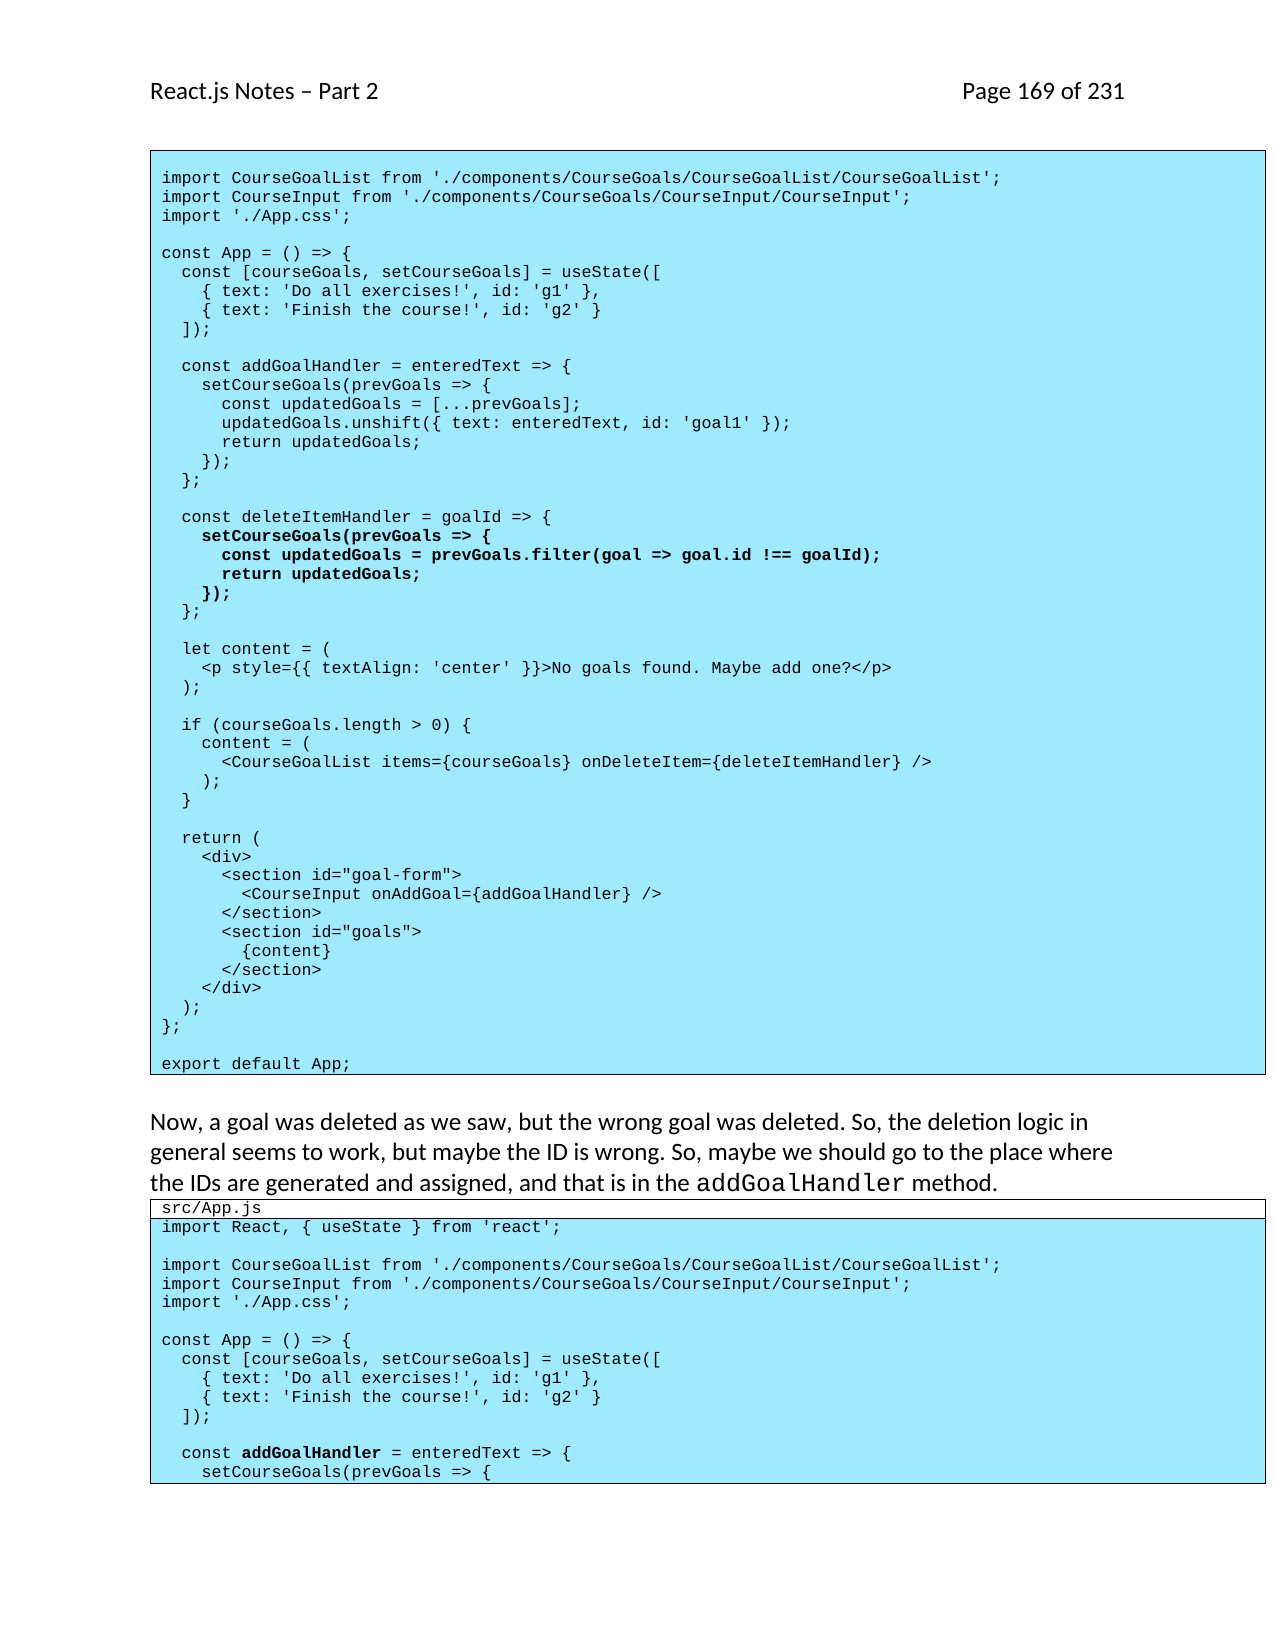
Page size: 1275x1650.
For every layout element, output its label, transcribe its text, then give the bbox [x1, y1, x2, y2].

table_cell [151, 1219, 1265, 1483]
table_header src/App.js [151, 1200, 1265, 1218]
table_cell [151, 151, 1265, 1074]
text Now, a goal was deleted as we saw, but the wrong goal was deleted. So, the deletion logic in general seems to work, but maybe the ID is wrong. So, maybe we should go to the place where the IDs are generated and assigned, and that is in the addGoalHandler method. [150, 1106, 1125, 1199]
